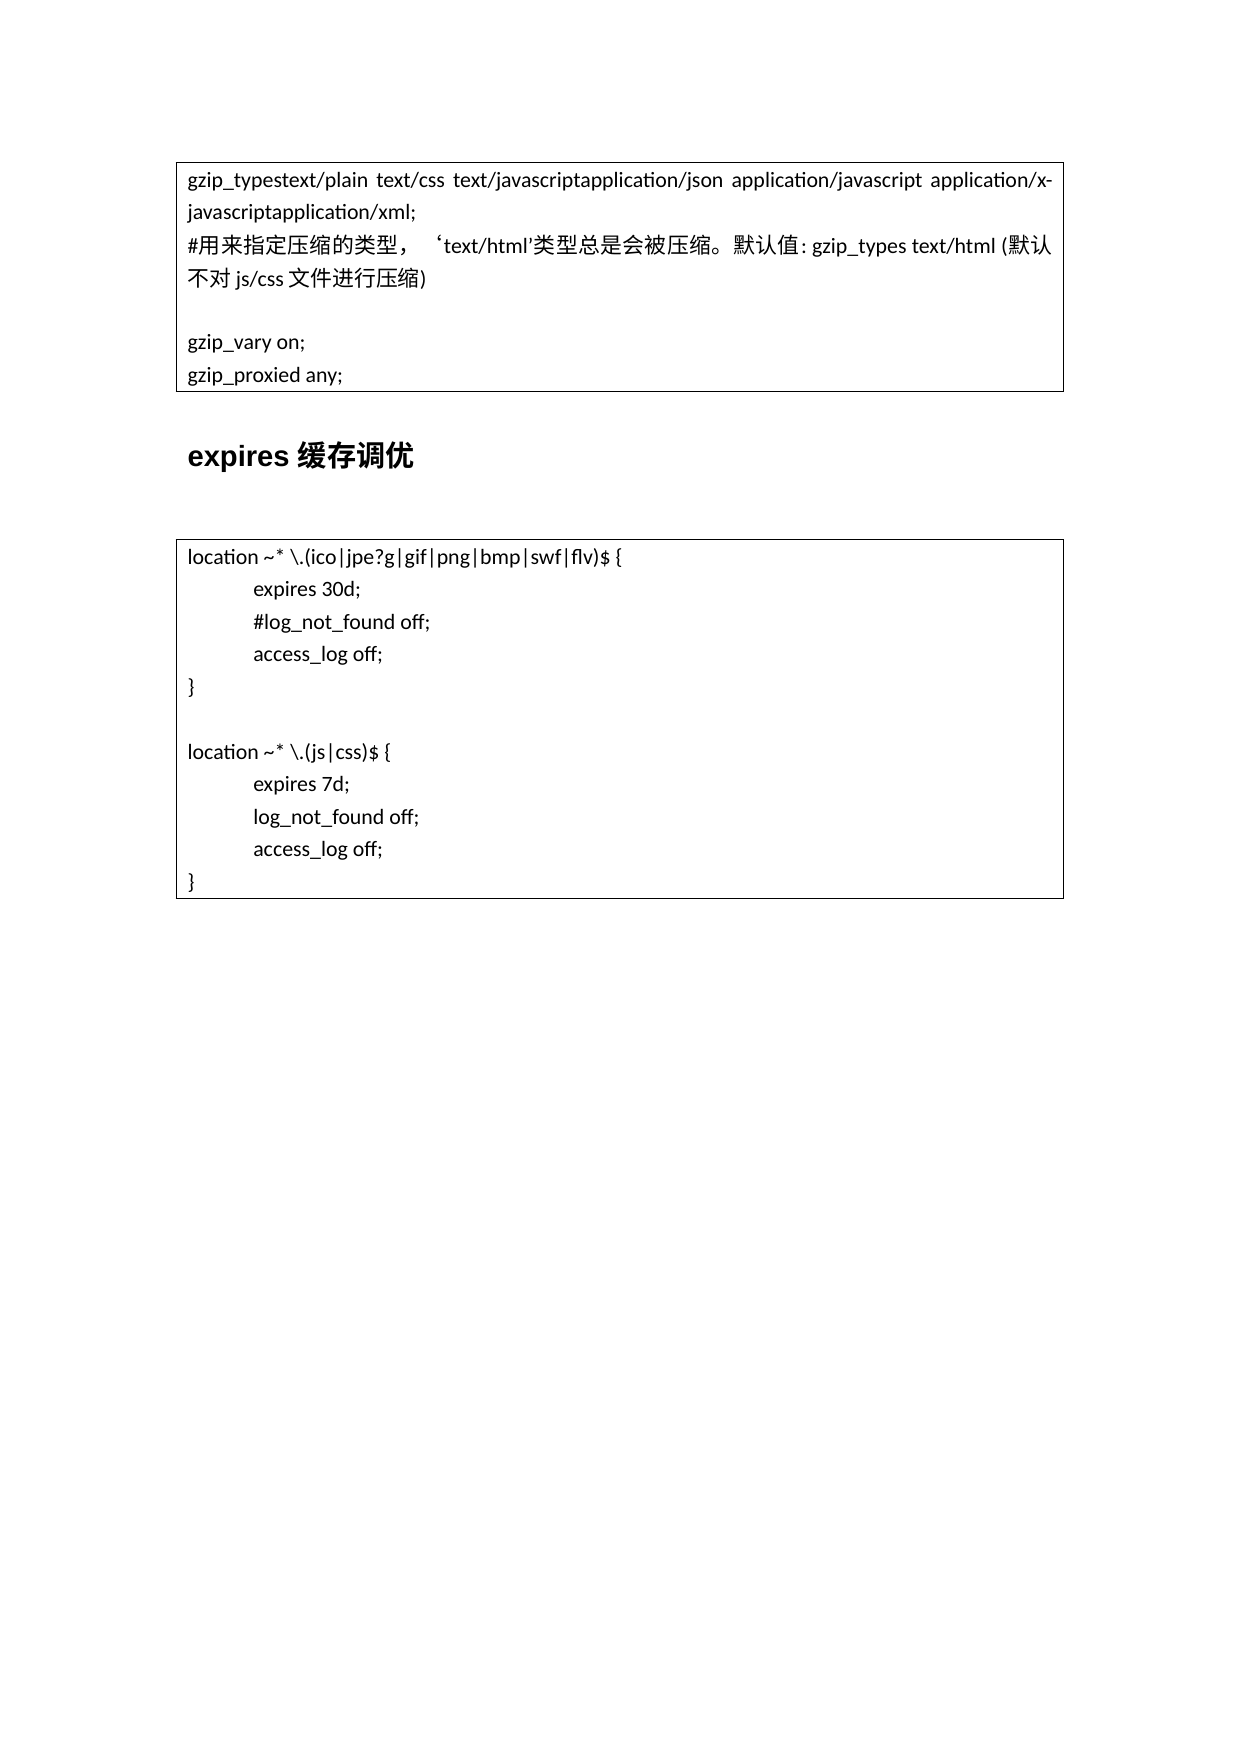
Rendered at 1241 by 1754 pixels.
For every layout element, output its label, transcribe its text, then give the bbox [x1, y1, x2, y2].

table_header location ~* \.(ico|jpe?g|gif|png|bmp|swf|flv)$ { expires 30d; #log_not_found off; access_log off; } location ~* \.(js|css)$ { expires 7d; log_not_found off; access_log off; } [177, 540, 1063, 898]
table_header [177, 163, 1063, 391]
subtitle expires 缓存调优 [187, 421, 1053, 486]
